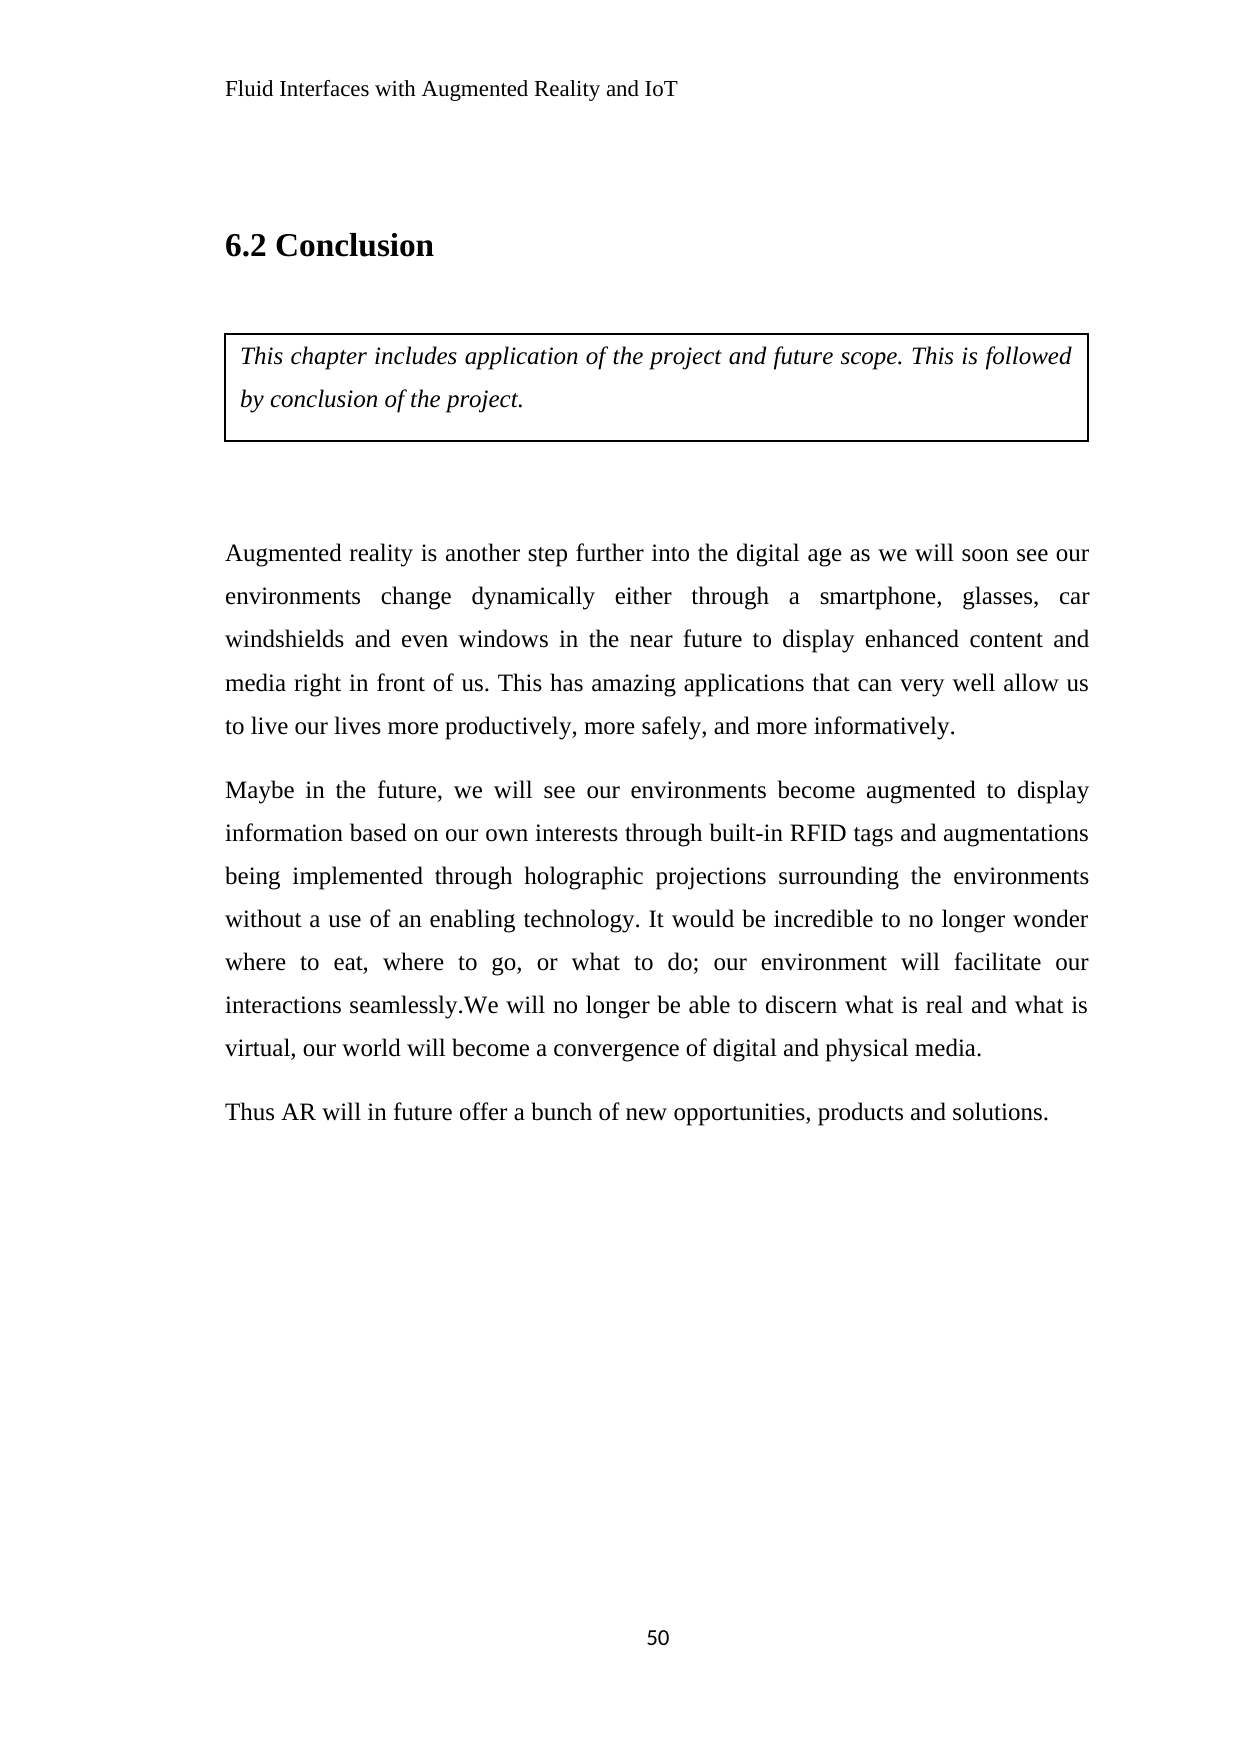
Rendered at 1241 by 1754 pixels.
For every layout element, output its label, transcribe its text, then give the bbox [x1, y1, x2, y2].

text Thus AR will in future offer a bunch of new opportunities, products and solutions. [225, 1097, 1090, 1126]
text 6.2 Conclusion [225, 225, 1090, 263]
text Maybe in the future, we will see our environments become augmented to display information based on our own interests through built-in RFID tags and augmentations being implemented through holographic projections surrounding the environments without a use of an enabling technology. It would be incredible to no longer wonder where to eat, where to go, or what to do; our environment will facilitate our interactions seamlessly.We will no longer be able to discern what is real and what is virtual, our world will become a convergence of digital and physical media. [225, 775, 1090, 1062]
text Augmented reality is another step further into the digital age as we will soon see our environments change dynamically either through a smartphone, glasses, car windshields and even windows in the near future to display enhanced content and media right in front of us. This has amazing applications that can very well allow us to live our lives more productively, more safely, and more informatively. [225, 538, 1090, 739]
